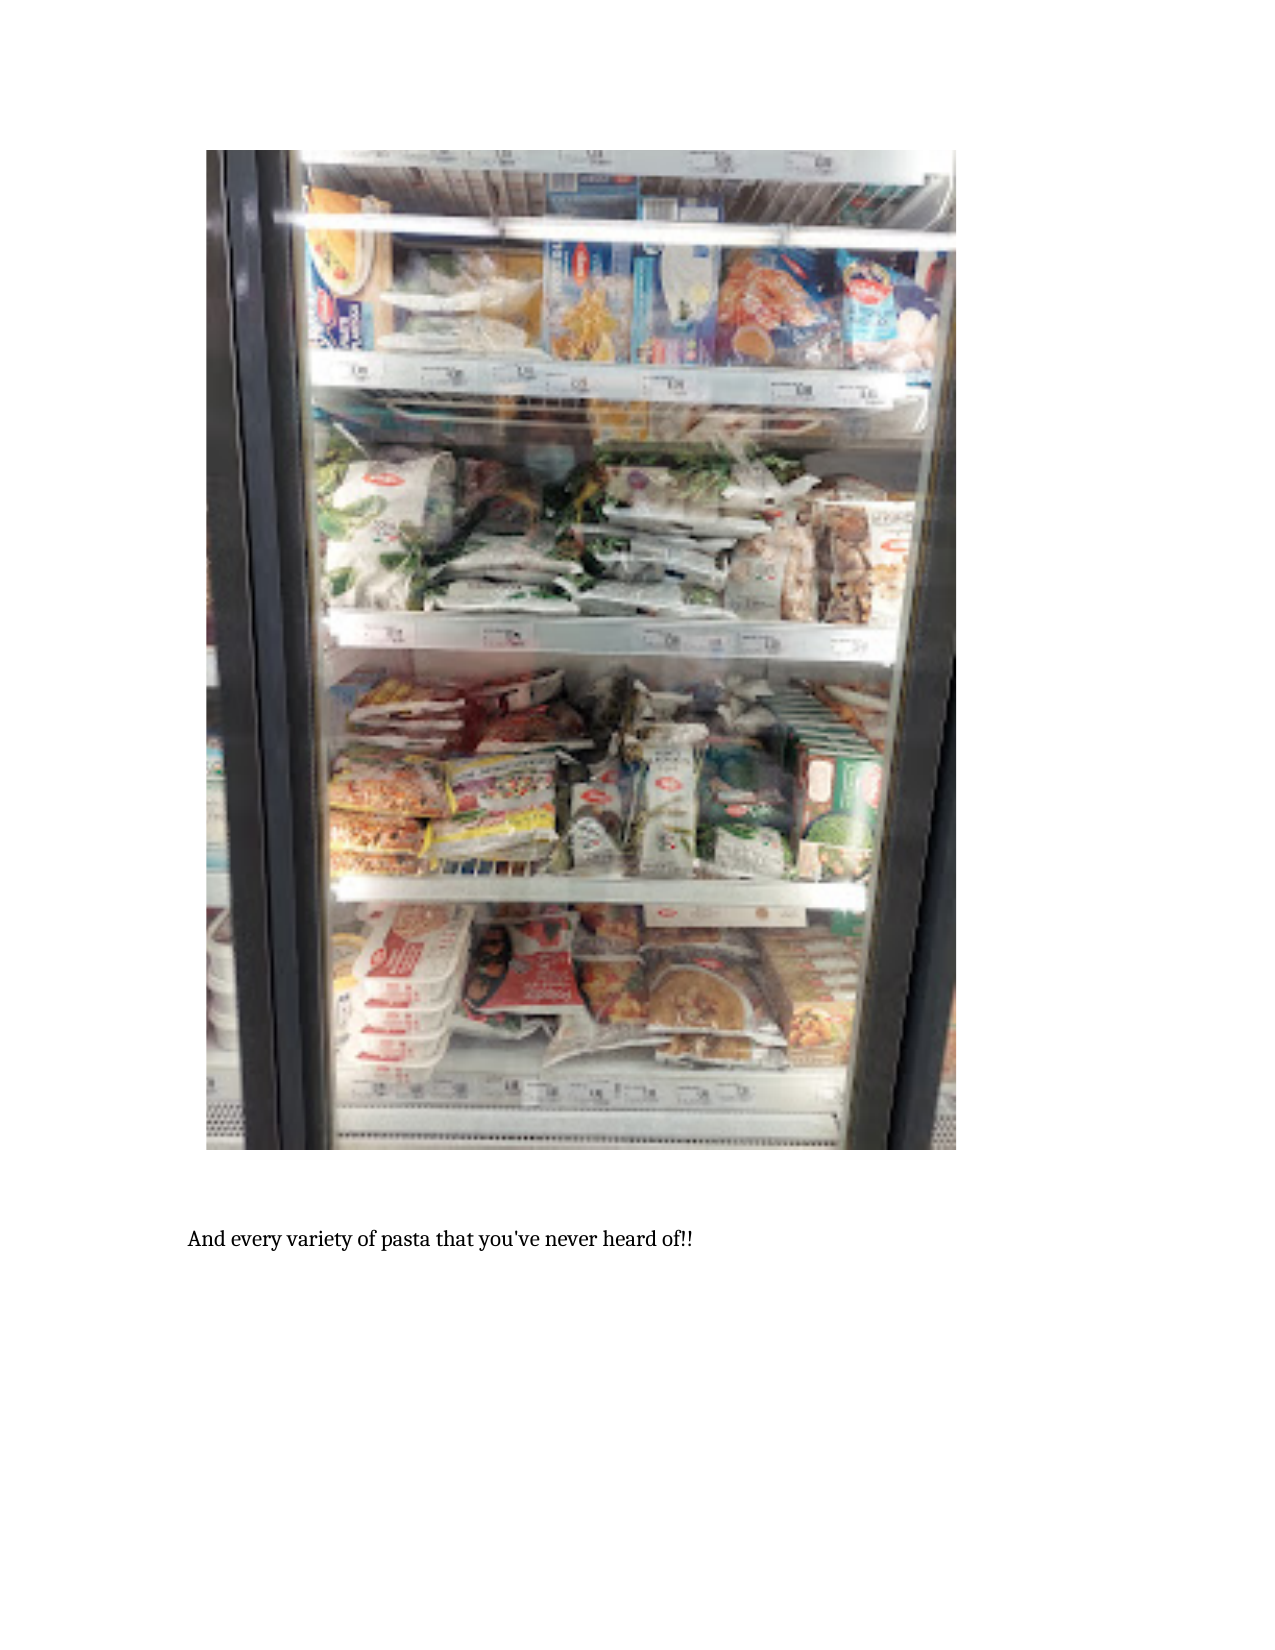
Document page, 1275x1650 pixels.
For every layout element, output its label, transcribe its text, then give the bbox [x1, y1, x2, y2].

text And every variety of pasta that you've never heard of!! [187, 1226, 1087, 1252]
picture [206, 150, 957, 1150]
